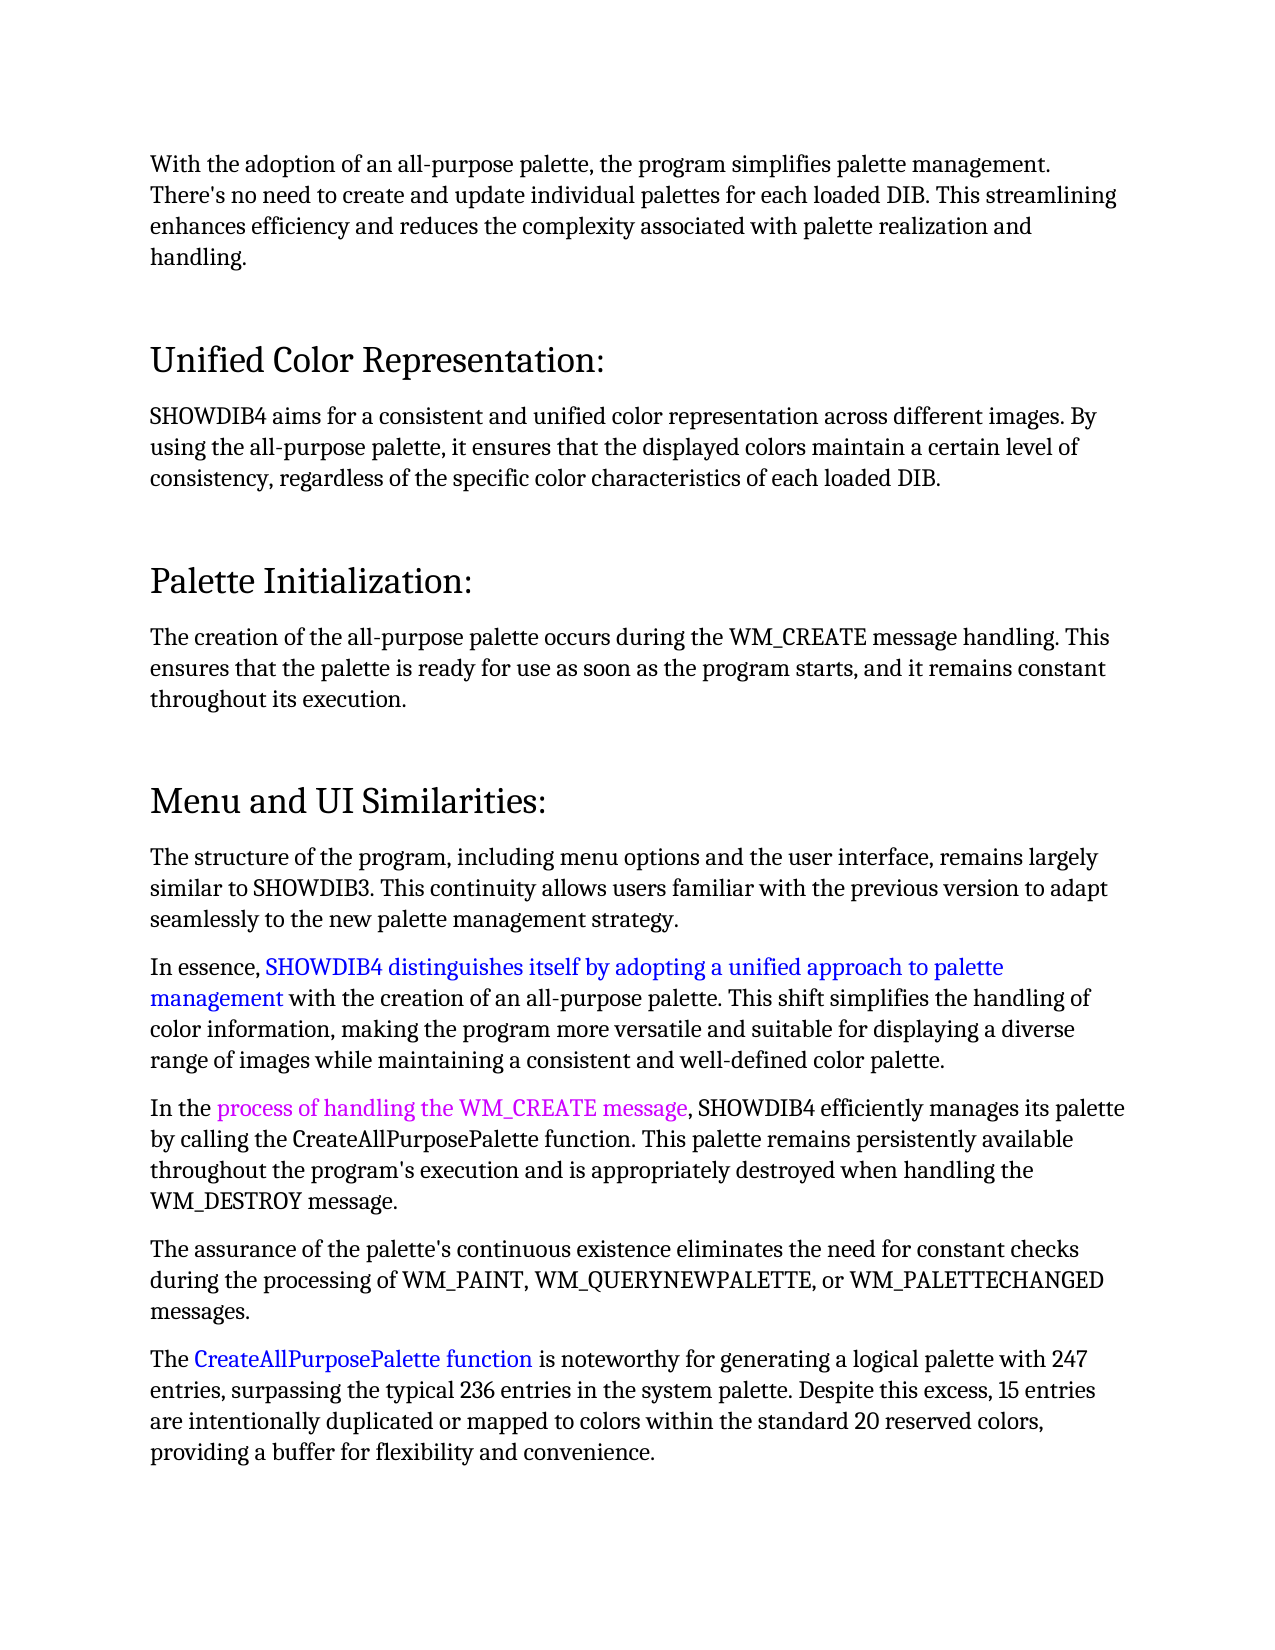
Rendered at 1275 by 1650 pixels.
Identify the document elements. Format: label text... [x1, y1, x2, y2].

text The assurance of the palette's continuous existence eliminates the need for constant checks during the processing of WM_PAINT, WM_QUERYNEWPALETTE, or WM_PALETTECHANGED messages. [150, 1235, 1125, 1326]
text Unified Color Representation: [150, 338, 1125, 382]
text The CreateAllPurposePalette function is noteworthy for generating a logical palette with 247 entries, surpassing the typical 236 entries in the system palette. Despite this excess, 15 entries are intentionally duplicated or mapped to colors within the standard 20 reserved colors, providing a buffer for flexibility and convenience. [150, 1344, 1125, 1466]
text Palette Initialization: [150, 559, 1125, 602]
text In essence, SHOWDIB4 distinguishes itself by adopting a unified approach to palette management with the creation of an all-purpose palette. This shift simplifies the handling of color information, making the program more versatile and suitable for displaying a diverse range of images while maintaining a consistent and well-defined color palette. [150, 953, 1125, 1075]
text The creation of the all-purpose palette occurs during the WM_CREATE message handling. This ensures that the palette is ready for use as soon as the program starts, and it remains constant throughout its execution. [150, 622, 1125, 713]
text SHOWDIB4 aims for a consistent and unified color representation across different images. By using the all-purpose palette, it ensures that the displayed colors maintain a certain level of consistency, regardless of the specific color characteristics of each loaded DIB. [150, 402, 1125, 493]
text With the adoption of an all-purpose palette, the program simplifies palette management. There's no need to create and update individual palettes for each loaded DIB. This streamlining enhances efficiency and reduces the complexity associated with palette realization and handling. [150, 150, 1125, 272]
text In the process of handling the WM_CREATE message, SHOWDIB4 efficiently manages its palette by calling the CreateAllPurposePalette function. This palette remains persistently available throughout the program's execution and is appropriately destroyed when handling the WM_DESTROY message. [150, 1094, 1125, 1216]
text Menu and UI Similarities: [150, 780, 1125, 823]
text The structure of the program, including menu options and the user interface, remains largely similar to SHOWDIB3. This continuity allows users familiar with the previous version to adapt seamlessly to the new palette management strategy. [150, 843, 1125, 934]
